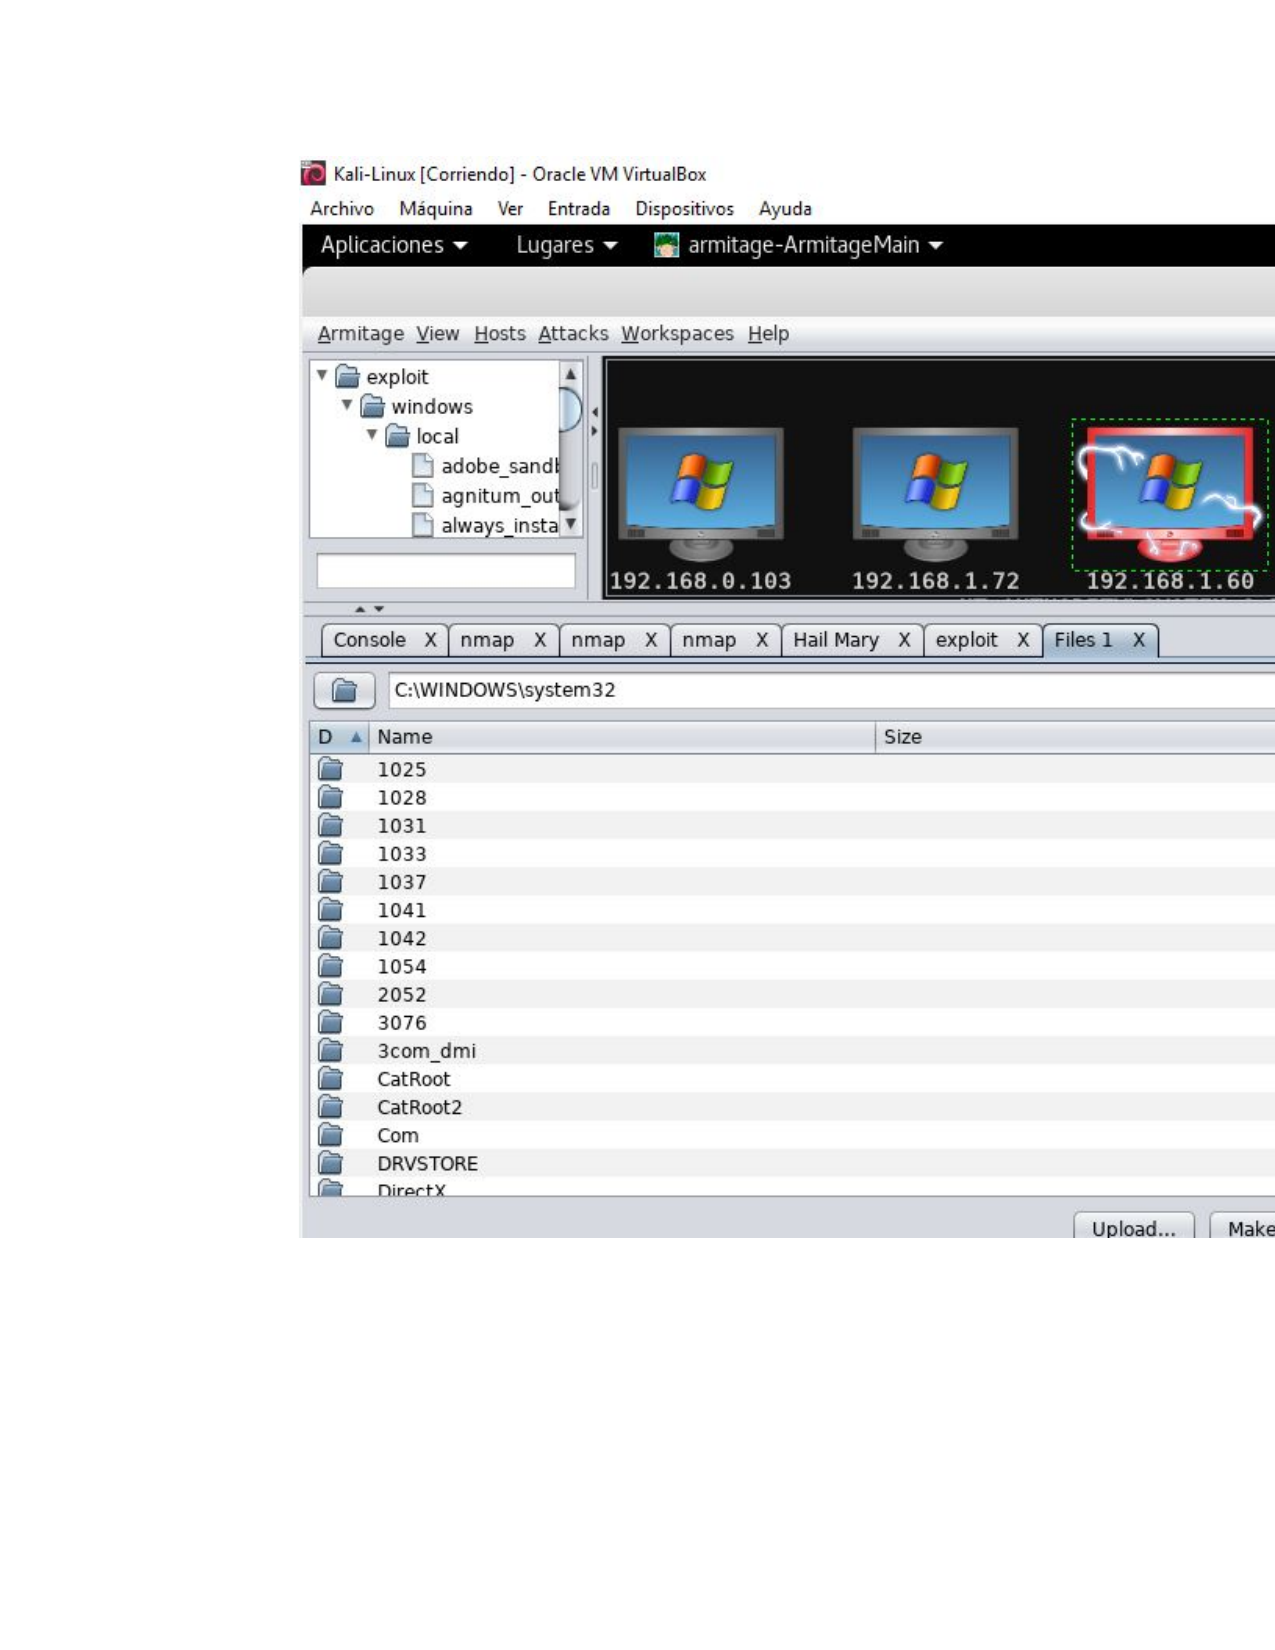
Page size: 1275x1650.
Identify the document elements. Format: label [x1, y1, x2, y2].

picture [298, 156, 1275, 1238]
